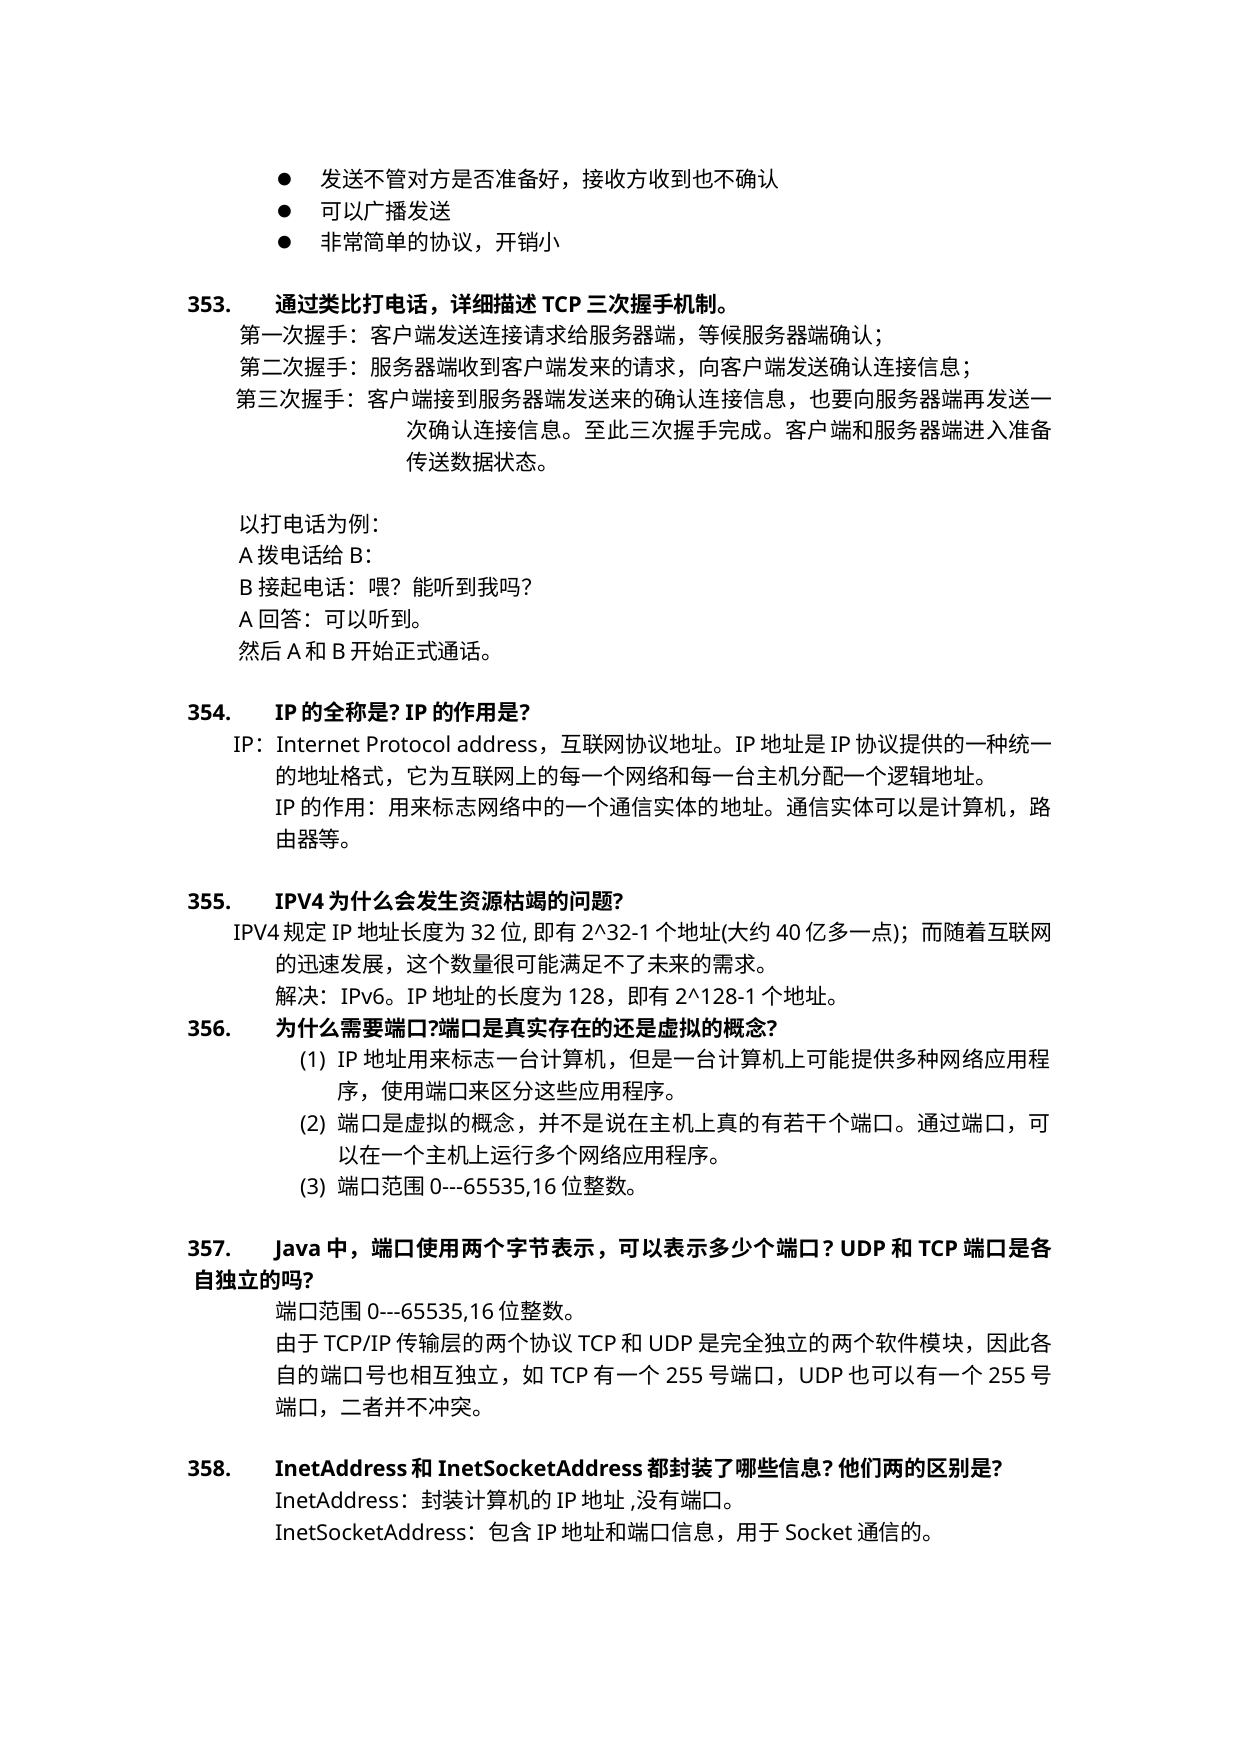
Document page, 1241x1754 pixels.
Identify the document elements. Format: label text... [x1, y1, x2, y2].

text A拨电话给B： [187, 538, 1053, 570]
text 然后A和B开始正式通话。 [187, 634, 1053, 665]
list 发送不管对方是否准备好，接收方收到也不确认 [276, 162, 1053, 194]
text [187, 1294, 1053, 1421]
text 第三次握手：客户端接到服务器端发送来的确认连接信息，也要向服务器端再发送一次确认连接信息。至此三次握手完成。客户端和服务器端进入准备传送数据状态。 [187, 382, 1053, 477]
list 非常简单的协议，开销小 [276, 225, 1053, 257]
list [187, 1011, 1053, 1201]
text IP的作用：用来标志网络中的一个通信实体的地址。通信实体可以是计算机，路由器等。 [275, 790, 1053, 854]
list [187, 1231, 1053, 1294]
text 第二次握手：服务器端收到客户端发来的请求，向客户端发送确认连接信息； [193, 350, 1053, 382]
text B 接起电话：喂？能听到我吗？ [187, 570, 1053, 602]
list IPV4为什么会发生资源枯竭的问题? [187, 884, 1053, 915]
list 通过类比打电话，详细描述TCP三次握手机制。 [187, 287, 1053, 318]
list 可以广播发送 [276, 194, 1053, 225]
list IP的全称是? IP的作用是? [187, 695, 1053, 727]
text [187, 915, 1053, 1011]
text 以打电话为例： [187, 507, 1053, 538]
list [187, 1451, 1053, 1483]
text A 回答：可以听到。 [187, 602, 1053, 634]
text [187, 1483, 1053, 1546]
text IP：Internet Protocol address，互联网协议地址。IP地址是IP协议提供的一种统一的地址格式，它为互联网上的每一个网络和每一台主机分配一个逻辑地址。 [187, 727, 1053, 790]
text 第一次握手：客户端发送连接请求给服务器端，等候服务器端确认； [193, 318, 1053, 350]
